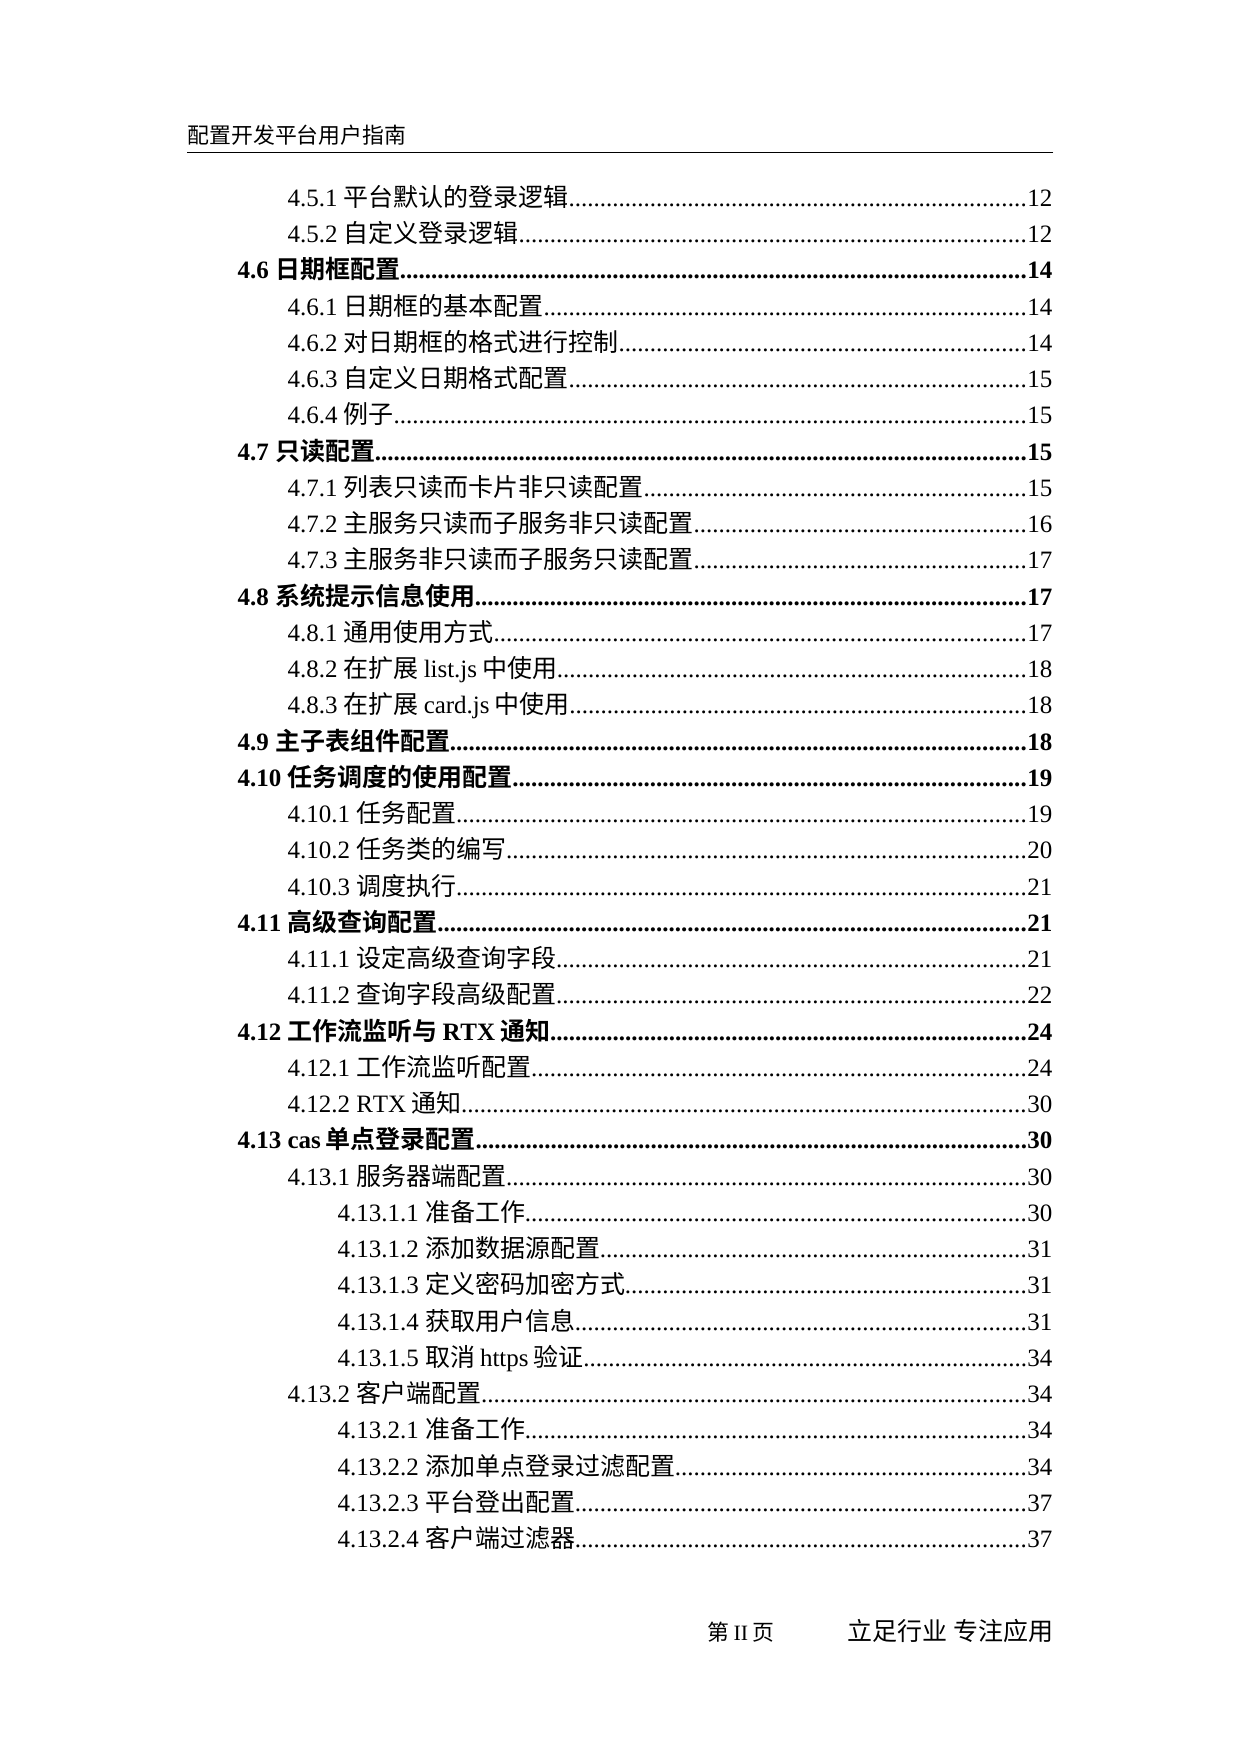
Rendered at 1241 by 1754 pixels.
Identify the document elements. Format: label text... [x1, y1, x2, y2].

text 4.6.4 例子 15 [287, 395, 1053, 431]
text 4.12 工作流监听与RTX通知 24 [237, 1011, 1053, 1047]
text 4.8.1 通用使用方式 17 [287, 612, 1053, 648]
text 4.6 日期框配置 14 [237, 250, 1053, 286]
text 4.13.1 服务器端配置 30 [287, 1156, 1053, 1192]
text 4.11.1 设定高级查询字段 21 [287, 938, 1053, 975]
text 4.12.2 RTX通知 30 [287, 1083, 1053, 1120]
text 4.13.1.5 取消https验证 34 [337, 1337, 1053, 1373]
text 4.6.1 日期框的基本配置 14 [287, 286, 1053, 322]
text 4.13.2 客户端配置 34 [287, 1373, 1053, 1410]
text 4.10.3 调度执行 21 [287, 866, 1053, 902]
text 4.8 系统提示信息使用 17 [237, 576, 1053, 612]
text 4.5.1 平台默认的登录逻辑 12 [287, 177, 1053, 213]
text 4.10.2 任务类的编写 20 [287, 830, 1053, 866]
text 4.13 cas单点登录配置 30 [237, 1120, 1053, 1156]
text 4.13.2.2 添加单点登录过滤配置 34 [337, 1446, 1053, 1482]
text 4.7.3 主服务非只读而子服务只读配置 17 [287, 540, 1053, 576]
text 4.13.1.4 获取用户信息 31 [337, 1301, 1053, 1337]
text 4.7.1 列表只读而卡片非只读配置 15 [287, 467, 1053, 503]
text 4.13.1.1 准备工作 30 [337, 1192, 1053, 1228]
text 4.5.2 自定义登录逻辑 12 [287, 213, 1053, 250]
text 4.12.1 工作流监听配置 24 [287, 1047, 1053, 1083]
text 4.8.2 在扩展list.js中使用 18 [287, 648, 1053, 685]
text 4.11 高级查询配置 21 [237, 902, 1053, 938]
text 4.6.2 对日期框的格式进行控制 14 [287, 322, 1053, 358]
text 4.11.2 查询字段高级配置 22 [287, 975, 1053, 1011]
text 4.10 任务调度的使用配置 19 [237, 757, 1053, 793]
text 4.13.1.3 定义密码加密方式 31 [337, 1265, 1053, 1301]
text 4.13.2.4 客户端过滤器 37 [337, 1518, 1053, 1555]
text 4.6.3 自定义日期格式配置 15 [287, 358, 1053, 395]
text 4.7.2 主服务只读而子服务非只读配置 16 [287, 503, 1053, 540]
text 4.13.2.1 准备工作 34 [337, 1410, 1053, 1446]
text 4.8.3 在扩展card.js中使用 18 [287, 685, 1053, 721]
text 4.13.2.3 平台登出配置 37 [337, 1482, 1053, 1518]
text 4.13.1.2 添加数据源配置 31 [337, 1228, 1053, 1265]
text 4.7 只读配置 15 [237, 431, 1053, 467]
text 4.10.1 任务配置 19 [287, 793, 1053, 830]
text 4.9 主子表组件配置 18 [237, 721, 1053, 757]
